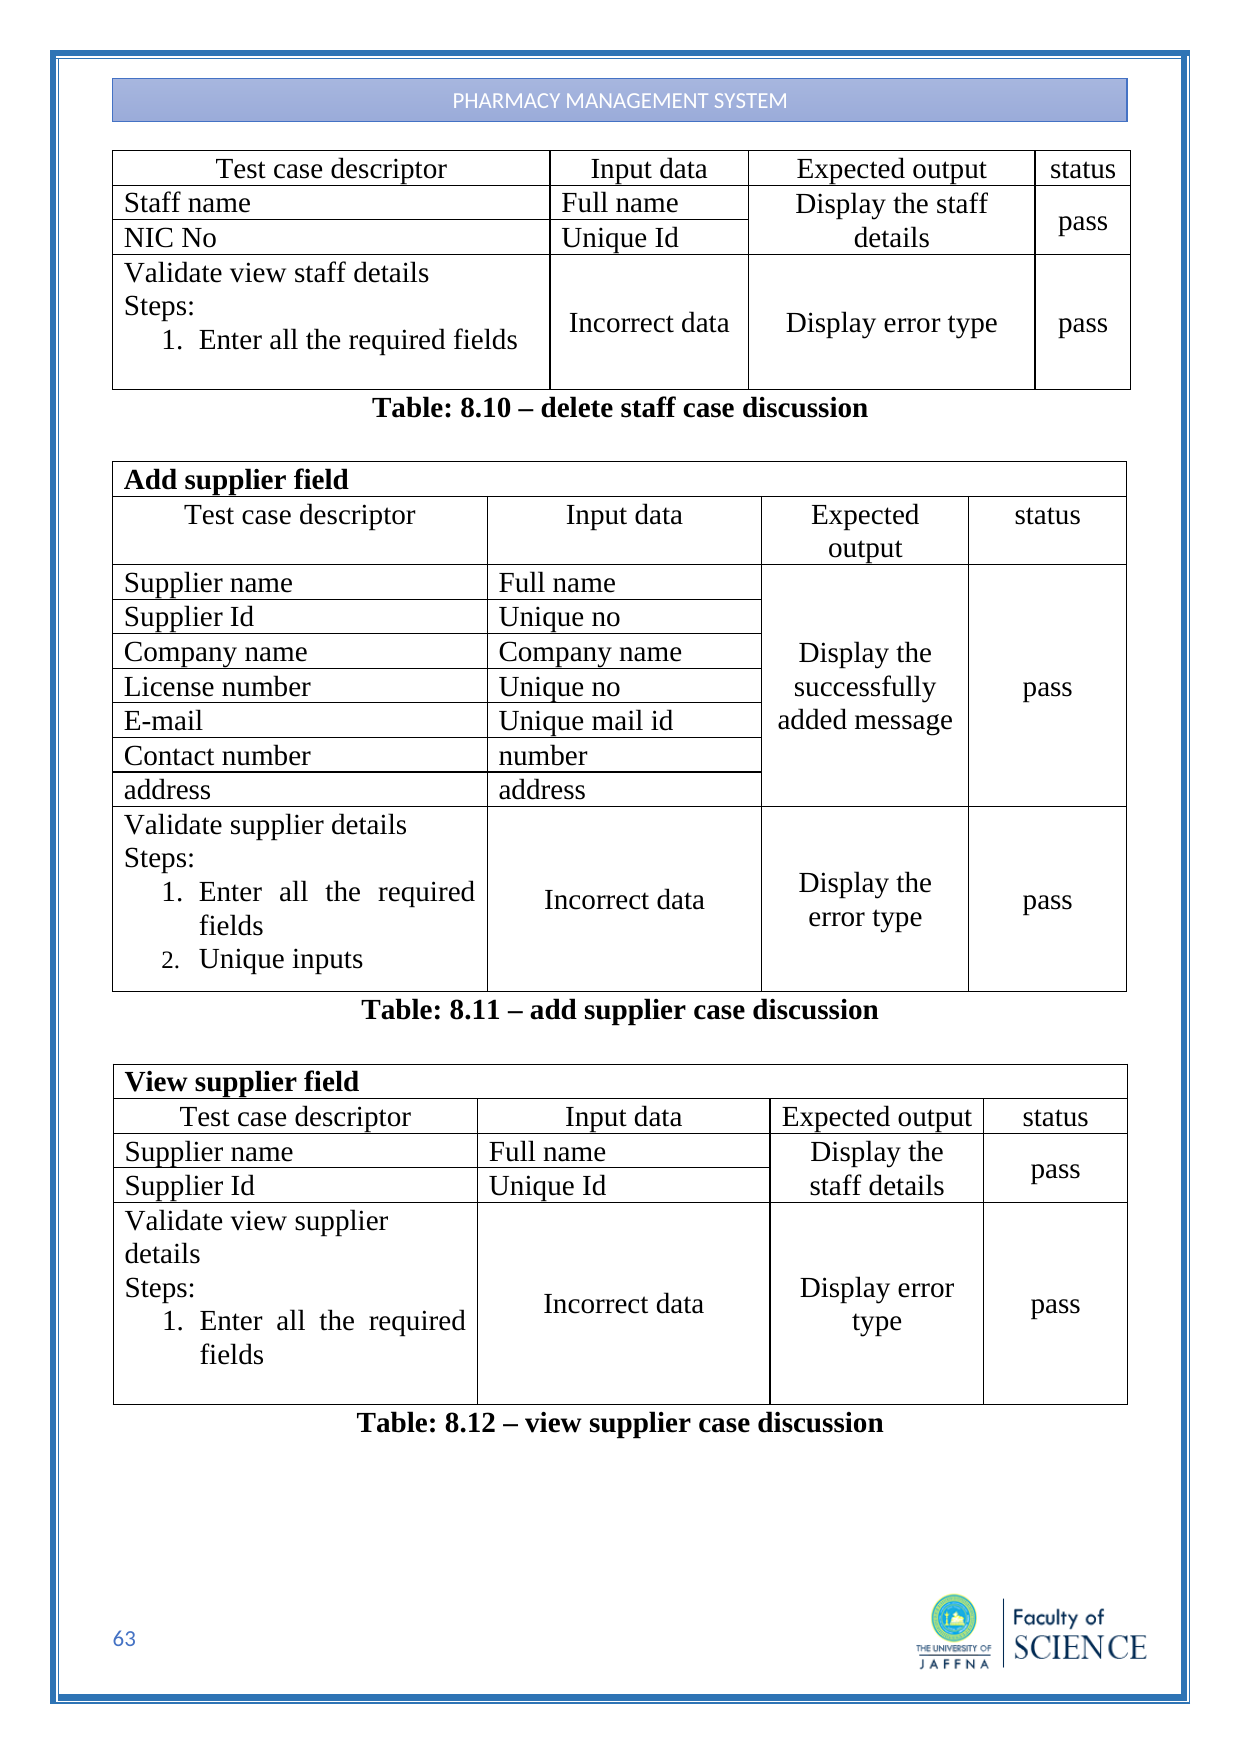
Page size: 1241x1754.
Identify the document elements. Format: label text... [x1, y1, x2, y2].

table_cell Test case descriptor [114, 1099, 477, 1133]
table_cell Display the staff details [749, 186, 1034, 254]
table_cell Supplier name [114, 1134, 477, 1167]
table_cell Supplier name [113, 565, 487, 598]
table_cell status [984, 1099, 1127, 1133]
table_cell Test case descriptor [113, 151, 549, 184]
table_cell Incorrect data [488, 807, 761, 991]
table_cell Staff name [113, 186, 549, 219]
table_cell Input data [478, 1099, 769, 1133]
table_cell Company name [488, 634, 761, 668]
table_cell address [113, 773, 487, 806]
table_cell status [1036, 151, 1130, 184]
table_cell NIC No [113, 220, 549, 254]
table_cell E-mail [113, 703, 487, 737]
table_cell pass [1036, 186, 1130, 254]
text Table: 8.11 – add supplier case discussion [112, 992, 1128, 1026]
table_cell Input data [488, 497, 761, 564]
table_cell pass [984, 1203, 1127, 1404]
table_cell Supplier Id [113, 600, 487, 633]
table_cell pass [1036, 255, 1130, 389]
table_cell Validate view staff details Steps: Enter all the required fields [113, 255, 549, 389]
picture [879, 1589, 1181, 1674]
table_cell Unique no [488, 669, 761, 702]
table_header View supplier field [114, 1065, 1127, 1098]
table_cell Expected output [749, 151, 1034, 184]
table_cell Display the error type [762, 807, 968, 991]
table_cell Supplier Id [114, 1168, 477, 1202]
table_cell Full name [488, 565, 761, 598]
table_cell Full name [478, 1134, 769, 1167]
table_cell License number [113, 669, 487, 702]
table_cell Display the successfully added message [762, 565, 968, 806]
table_cell Validate supplier details Steps: Enter all the required fields Unique inputs [113, 807, 487, 991]
text Table: 8.10 – delete staff case discussion [112, 390, 1128, 423]
table_cell Expected output [762, 497, 968, 564]
table_cell Validate view supplier details Steps: Enter all the required fields [114, 1203, 477, 1404]
table_cell Unique Id [478, 1168, 769, 1202]
table_cell Expected output [771, 1099, 983, 1133]
table_cell address [488, 773, 761, 806]
table_cell Display error type [749, 255, 1034, 389]
text Table: 8.12 – view supplier case discussion [112, 1405, 1128, 1439]
table_cell Display error type [771, 1203, 983, 1404]
table_cell pass [984, 1134, 1127, 1202]
table_cell Test case descriptor [113, 497, 487, 564]
table_cell Input data [551, 151, 748, 184]
table_cell Company name [113, 634, 487, 668]
table_cell Full name [551, 186, 748, 219]
table_cell number [488, 738, 761, 771]
table_cell Incorrect data [478, 1203, 769, 1404]
table_cell Contact number [113, 738, 487, 771]
table_cell Display the staff details [771, 1134, 983, 1202]
table_cell Incorrect data [551, 255, 748, 389]
table_header Add supplier field [113, 462, 1126, 496]
table_cell Unique Id [551, 220, 748, 254]
table_cell Unique no [488, 600, 761, 633]
table_cell pass [969, 807, 1126, 991]
table_cell pass [969, 565, 1126, 806]
table_cell Unique mail id [488, 703, 761, 737]
table_cell status [969, 497, 1126, 564]
